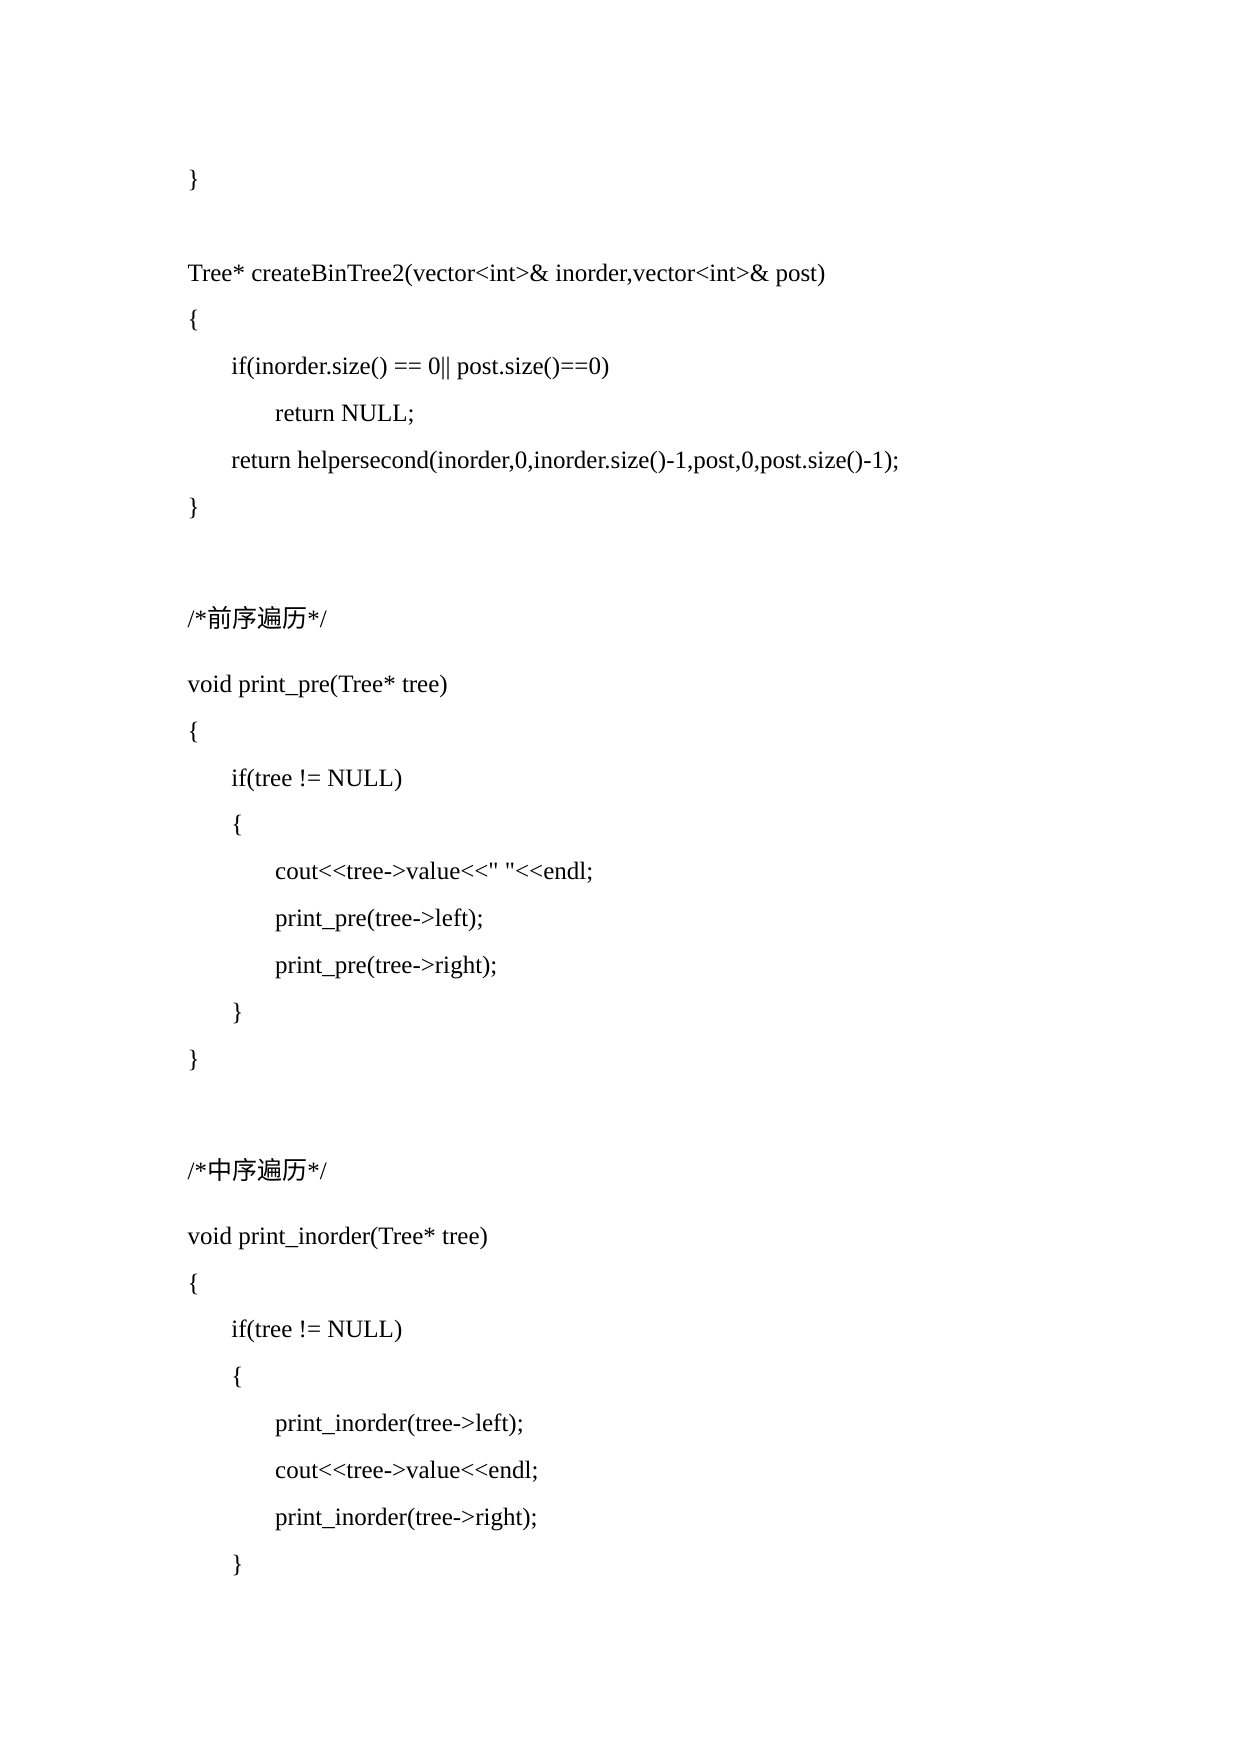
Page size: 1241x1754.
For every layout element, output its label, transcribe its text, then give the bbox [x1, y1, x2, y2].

text { [187, 303, 1053, 335]
text } [187, 995, 1053, 1028]
text print_pre(tree->left); [187, 901, 1053, 934]
text if(tree != NULL) [187, 1313, 1053, 1345]
text { [187, 714, 1053, 746]
text /*中序遍历*/ [187, 1136, 1053, 1201]
text void print_inorder(Tree* tree) [187, 1219, 1053, 1251]
text } [187, 162, 1053, 194]
text void print_pre(Tree* tree) [187, 667, 1053, 699]
text { [187, 1359, 1053, 1392]
text if(tree != NULL) [187, 761, 1053, 793]
text if(inorder.size() == 0|| post.size()==0) [187, 349, 1053, 382]
text { [187, 808, 1053, 840]
text { [187, 1266, 1053, 1298]
text } [187, 490, 1053, 523]
text Tree* createBinTree2(vector<int>& inorder,vector<int>& post) [187, 256, 1053, 288]
text /*前序遍历*/ [187, 584, 1053, 649]
text print_pre(tree->right); [187, 948, 1053, 981]
text print_inorder(tree->left); [187, 1406, 1053, 1439]
text cout<<tree->value<<" "<<endl; [187, 854, 1053, 887]
text return helpersecond(inorder,0,inorder.size()-1,post,0,post.size()-1); [187, 443, 1053, 476]
text print_inorder(tree->right); [187, 1500, 1053, 1533]
text } [187, 1042, 1053, 1074]
text return NULL; [187, 396, 1053, 429]
text } [187, 1547, 1053, 1579]
text cout<<tree->value<<endl; [187, 1453, 1053, 1486]
